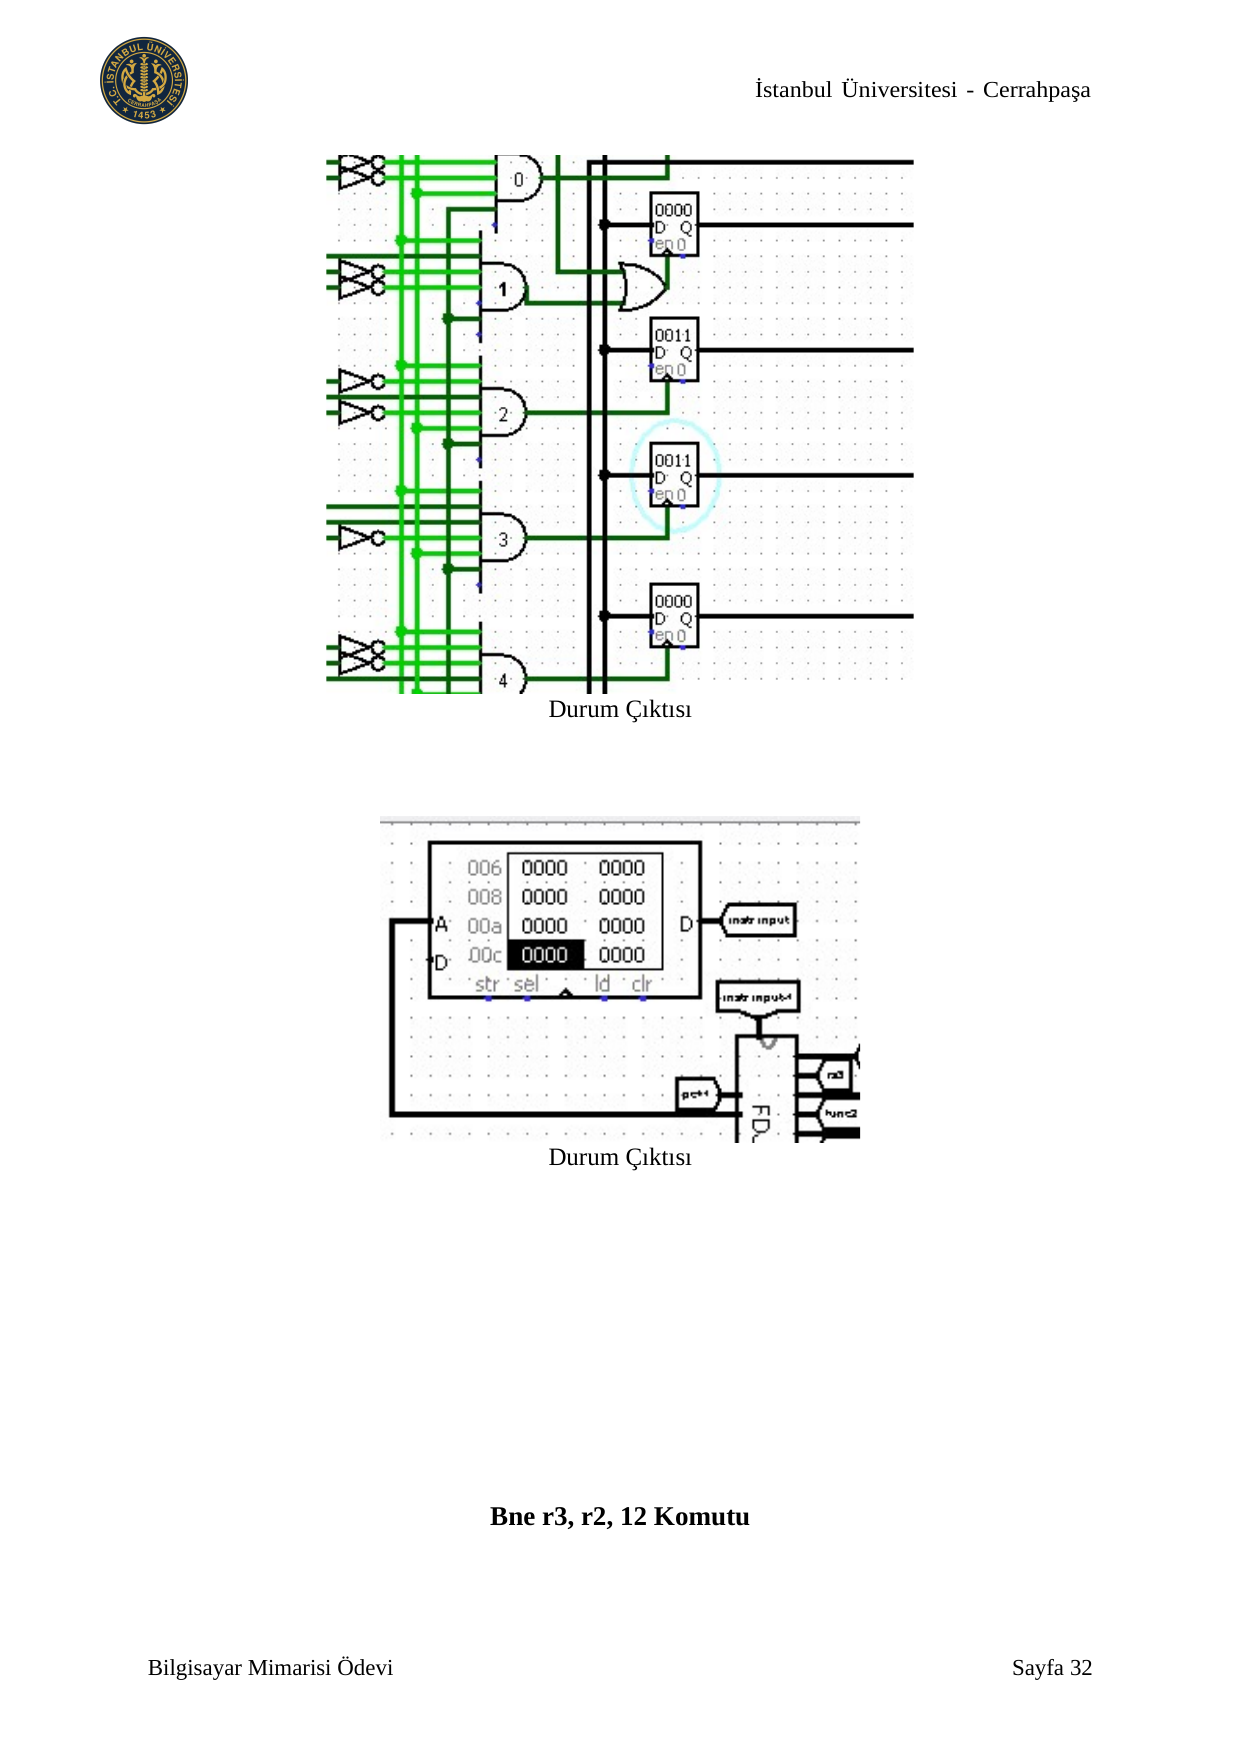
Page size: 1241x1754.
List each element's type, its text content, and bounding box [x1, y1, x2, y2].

text Durum Çıktısı [148, 1142, 1092, 1171]
text Durum Çıktısı [148, 694, 1092, 723]
picture [326, 155, 914, 694]
picture [380, 816, 861, 1143]
text Bne r3, r2, 12 Komutu [148, 1499, 1092, 1531]
picture [99, 36, 189, 125]
